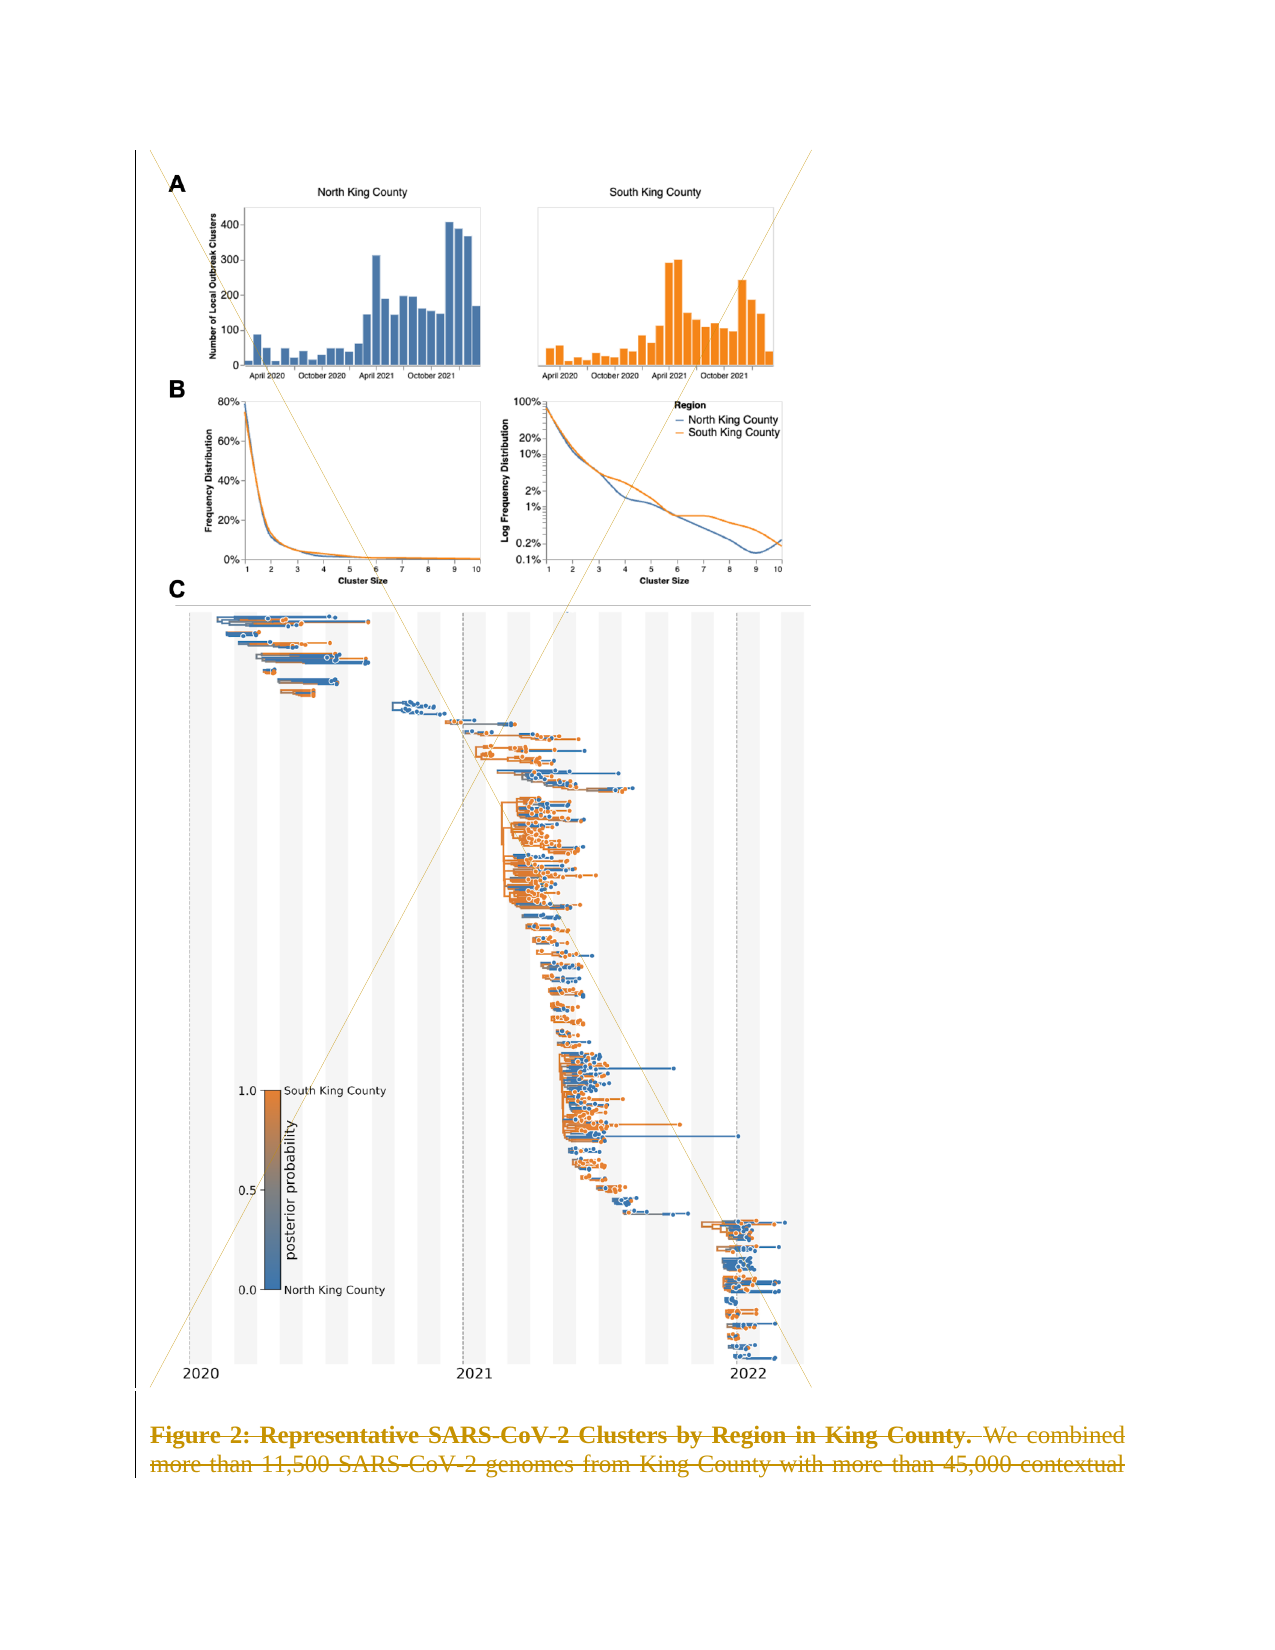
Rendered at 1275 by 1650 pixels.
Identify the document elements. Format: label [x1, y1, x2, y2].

picture [151, 771, 811, 1388]
picture [482, 152, 812, 1386]
picture [150, 153, 480, 1385]
picture [151, 150, 810, 767]
